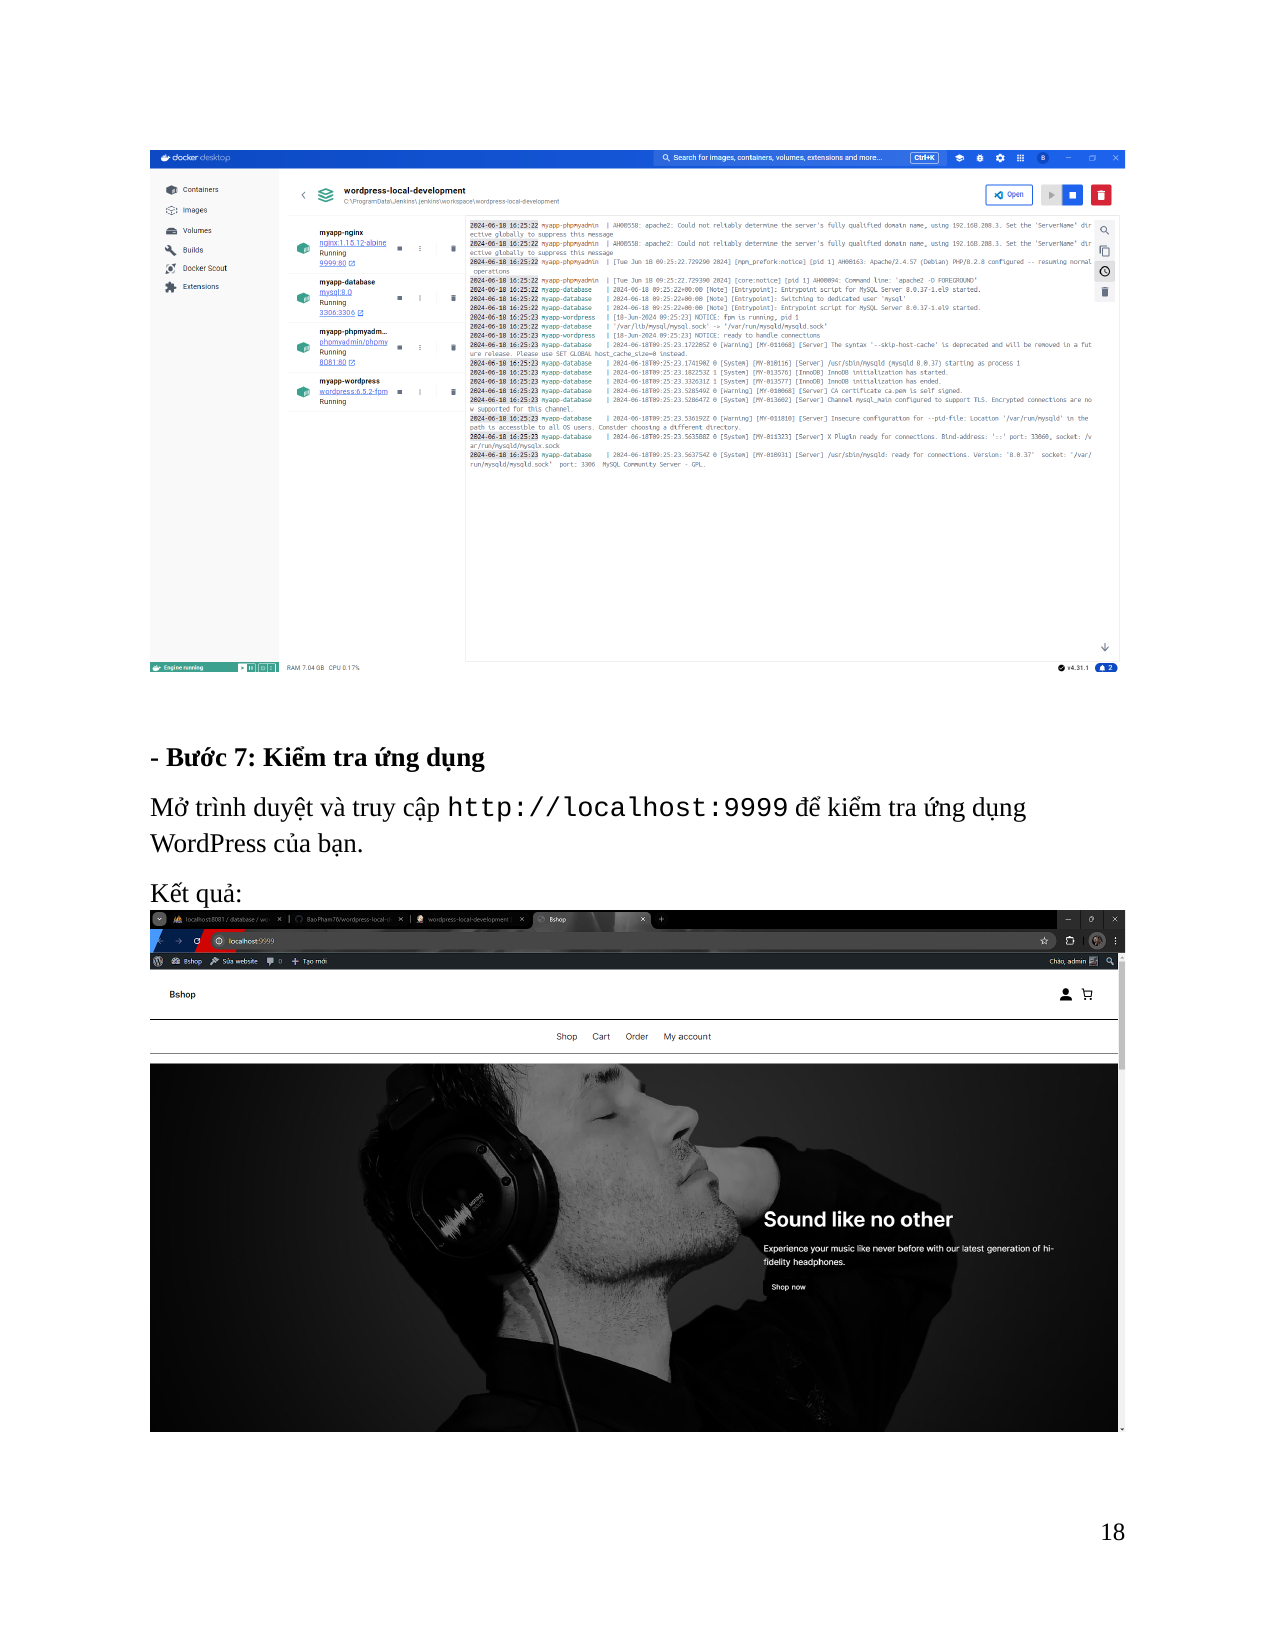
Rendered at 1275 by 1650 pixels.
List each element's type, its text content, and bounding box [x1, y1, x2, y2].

picture [150, 910, 1125, 1432]
text Kết quả: [150, 877, 1125, 910]
picture [150, 150, 1125, 672]
text Mở trình duyệt và truy cập http://localhost:9999 để kiểm tra ứng dụng WordPress của bạn. [150, 791, 1125, 858]
text - Bước 7: Kiểm tra ứng dụng [150, 741, 1125, 772]
